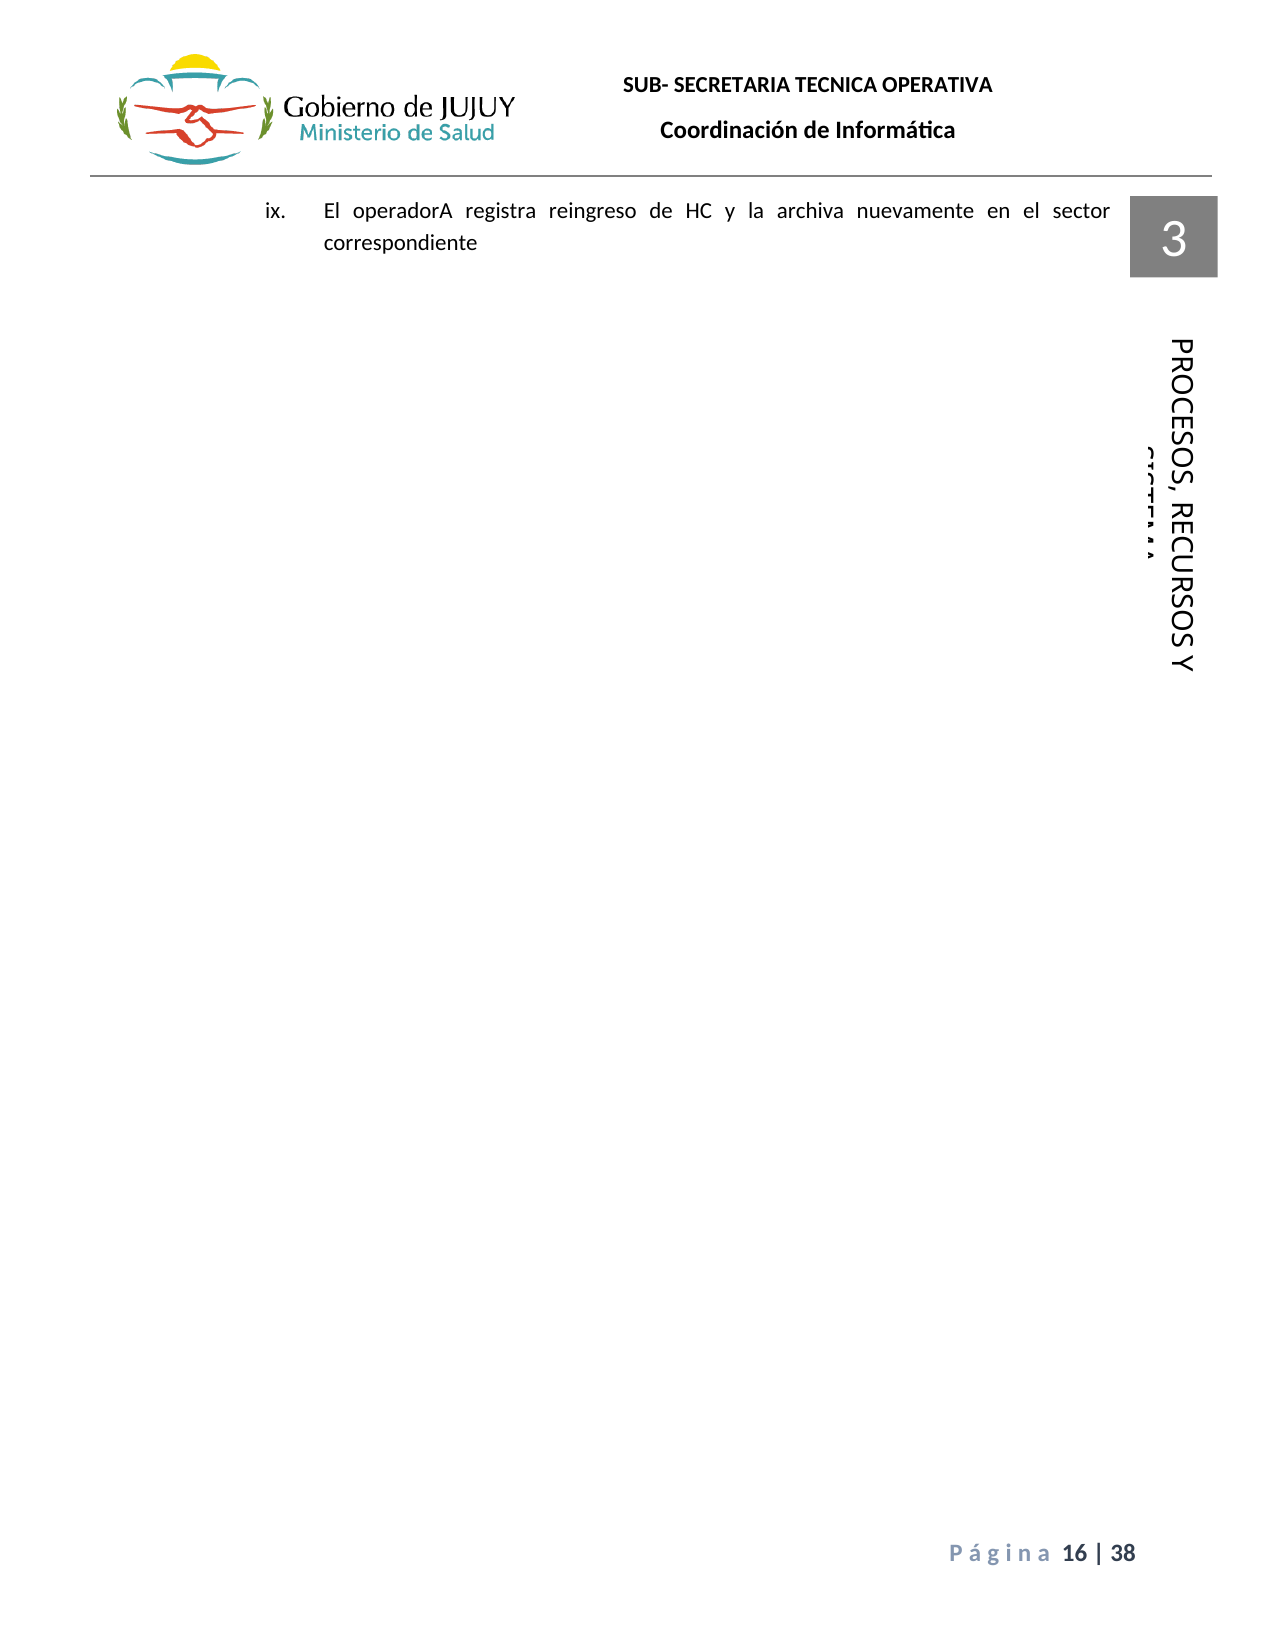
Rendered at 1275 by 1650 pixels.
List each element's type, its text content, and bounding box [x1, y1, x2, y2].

list El operadorA registra reingreso de HC y la archiva nuevamente en el sector correspondiente [286, 196, 1130, 256]
picture [112, 53, 518, 168]
